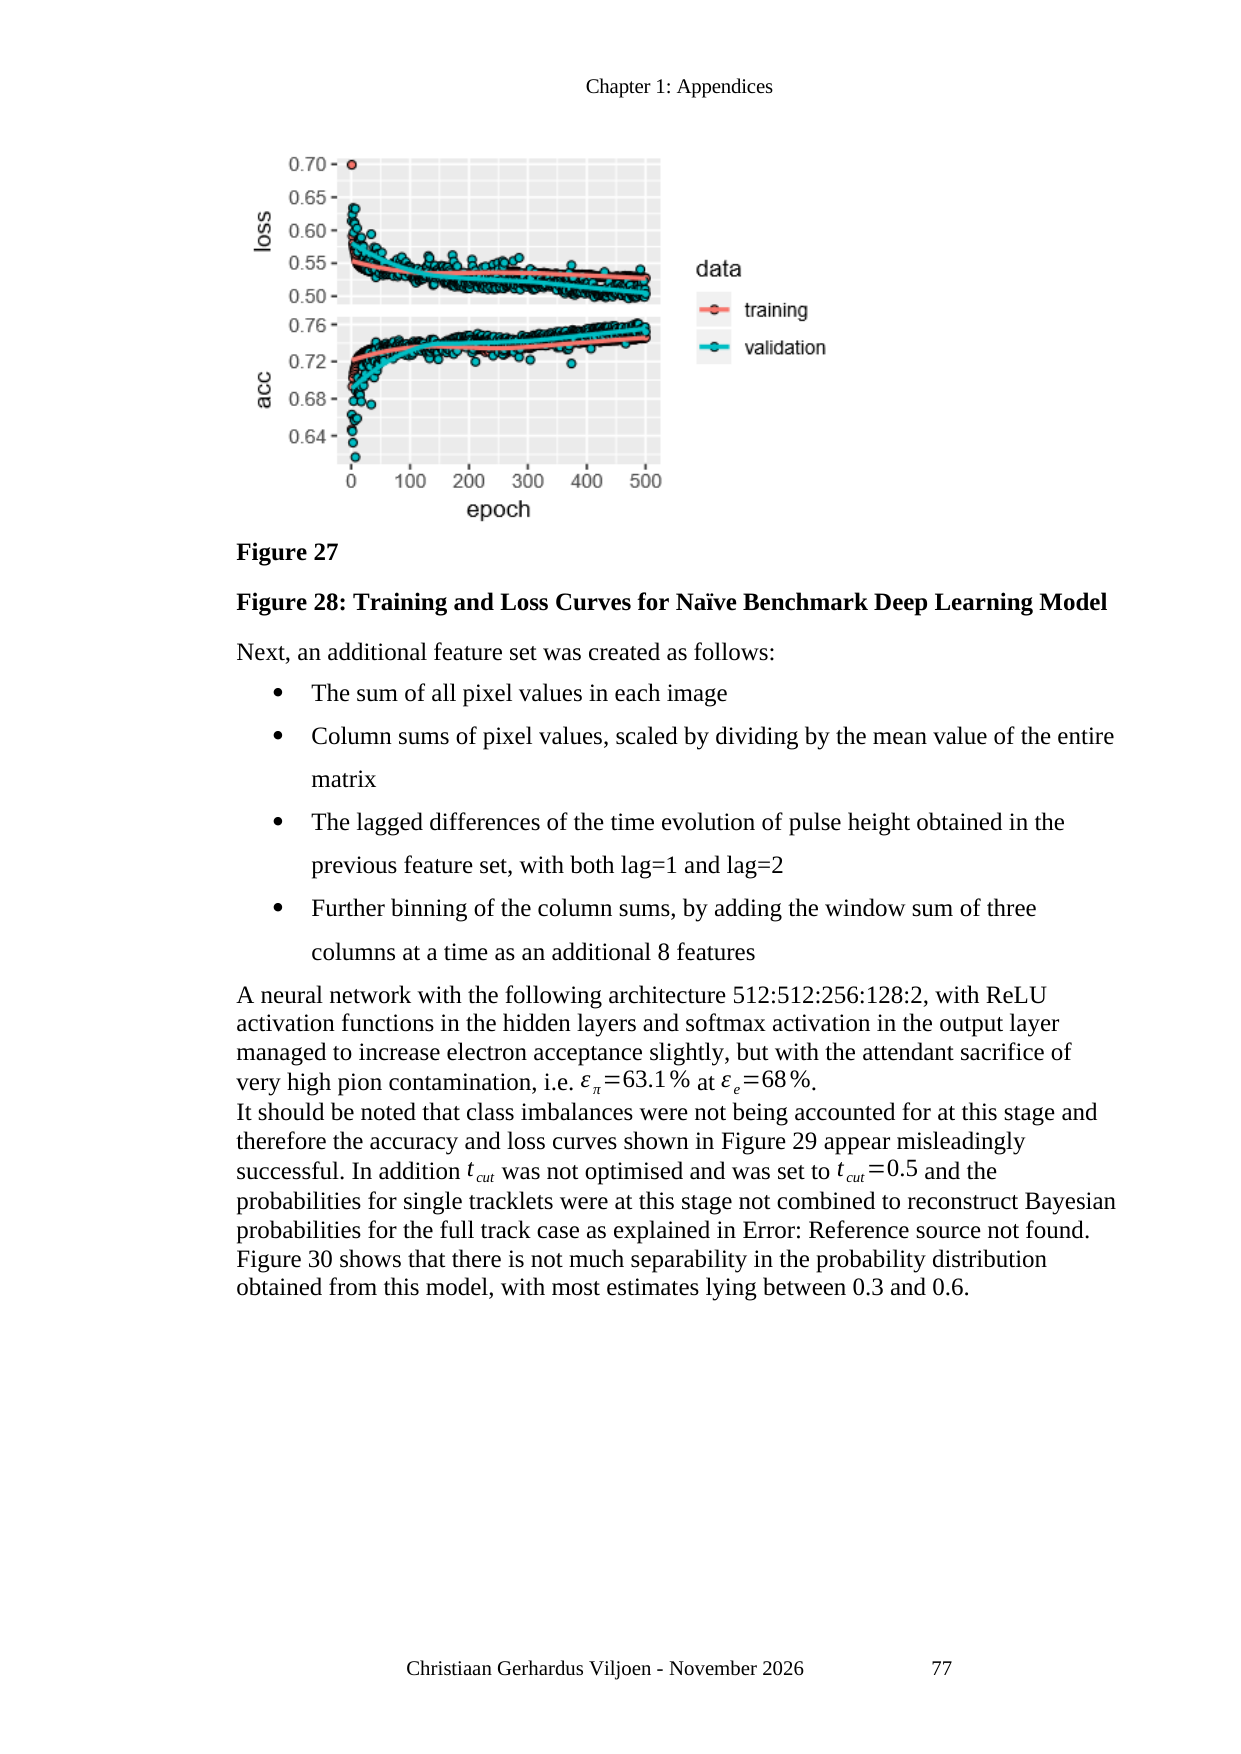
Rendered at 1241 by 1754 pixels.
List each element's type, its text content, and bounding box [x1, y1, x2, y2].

text Figure [236, 537, 1122, 566]
list Further binning of the column sums, by adding the window sum of three columns at a time as an additional 8 features [274, 893, 1122, 965]
text Figure 40 shows that there is not much separability in the probability distribution obtained from this model, with most estimates lying between 0.3 and 0.6. [236, 1244, 1122, 1301]
text Figure : Training and Loss Curves for Naïve Benchmark Deep Learning Model [236, 587, 1122, 616]
text It should be noted that class imbalances were not being accounted for at this stage and therefore the accuracy and loss curves shown in Figure 39 appear misleadingly successful. In addition was not optimised and was set to and the probabilities for single tracklets were at this stage not combined to reconstruct Bayesian probabilities for the full track case as explained in 5.3. [236, 1097, 1122, 1244]
list The lagged differences of the time evolution of pulse height obtained in the previous feature set, with both lag=1 and lag=2 [274, 807, 1122, 879]
picture [236, 135, 848, 538]
list The sum of all pixel values in each image [274, 678, 1122, 707]
text A neural network with the following architecture 512:512:256:128:2, with ReLU activation functions in the hidden layers and softmax activation in the output layer managed to increase electron acceptance slightly, but with the attendant sacrifice of very high pion contamination, i.e. at . [236, 980, 1122, 1097]
list Column sums of pixel values, scaled by dividing by the mean value of the entire matrix [274, 721, 1122, 793]
text Next, an additional feature set was created as follows: [236, 637, 1122, 665]
